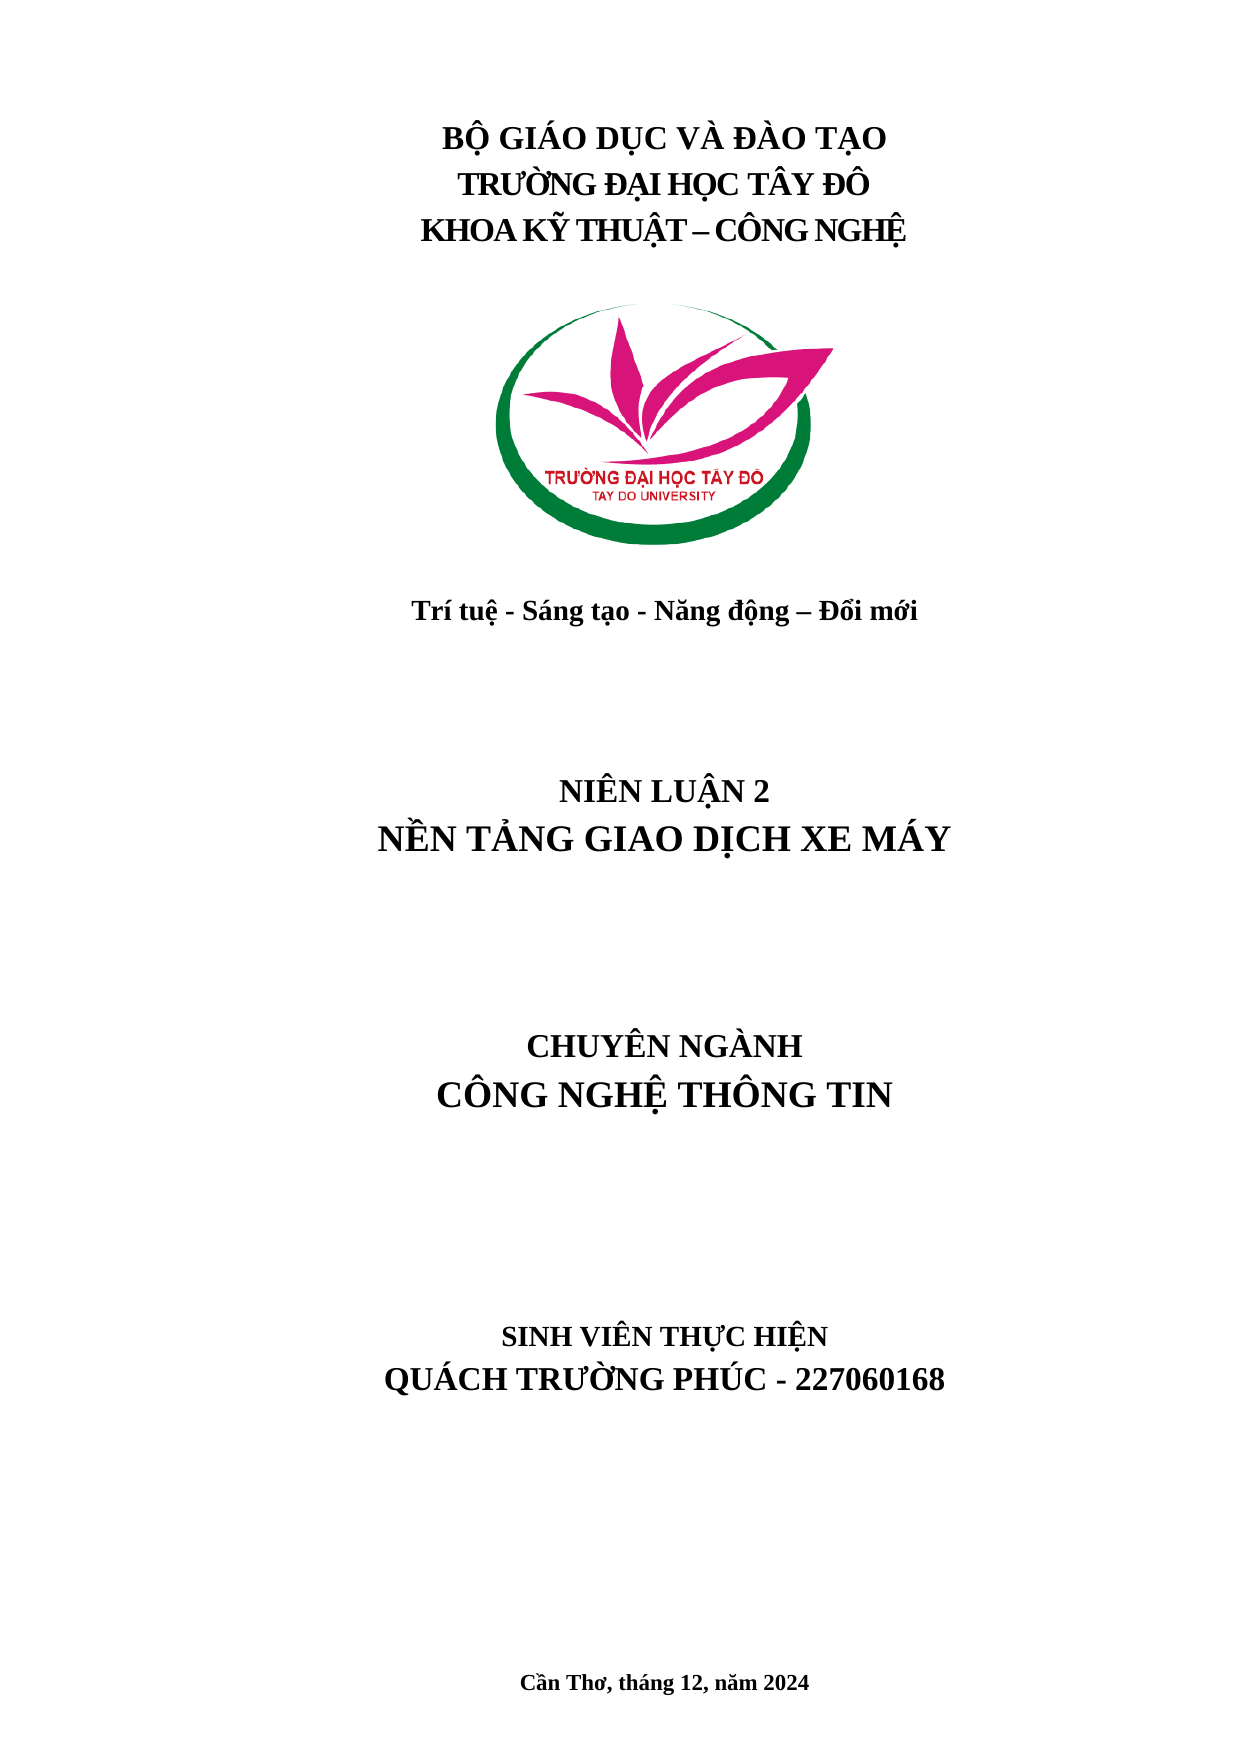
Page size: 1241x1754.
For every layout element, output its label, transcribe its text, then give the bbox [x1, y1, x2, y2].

text KHOA KỸ THUẬT – CÔNG NGHỆ [207, 210, 1122, 248]
text CHUYÊN NGÀNH [207, 1026, 1122, 1065]
text QUÁCH TRƯỜNG PHÚC - 227060168 [207, 1359, 1122, 1398]
text Trí tuệ - Sáng tạo - Năng động – Đổi mới [207, 593, 1122, 626]
text CÔNG NGHỆ THÔNG TIN [207, 1072, 1122, 1115]
text NỀN TẢNG GIAO DỊCH XE MÁY [207, 817, 1122, 860]
text TRƯỜNG ĐẠI HỌC TÂY ĐÔ [207, 164, 1122, 202]
text NIÊN LUẬN 2 [207, 771, 1122, 809]
text BỘ GIÁO DỤC VÀ ĐÀO TẠO [207, 118, 1122, 156]
picture [495, 303, 834, 545]
text SINH VIÊN THỰC HIỆN [207, 1319, 1122, 1353]
